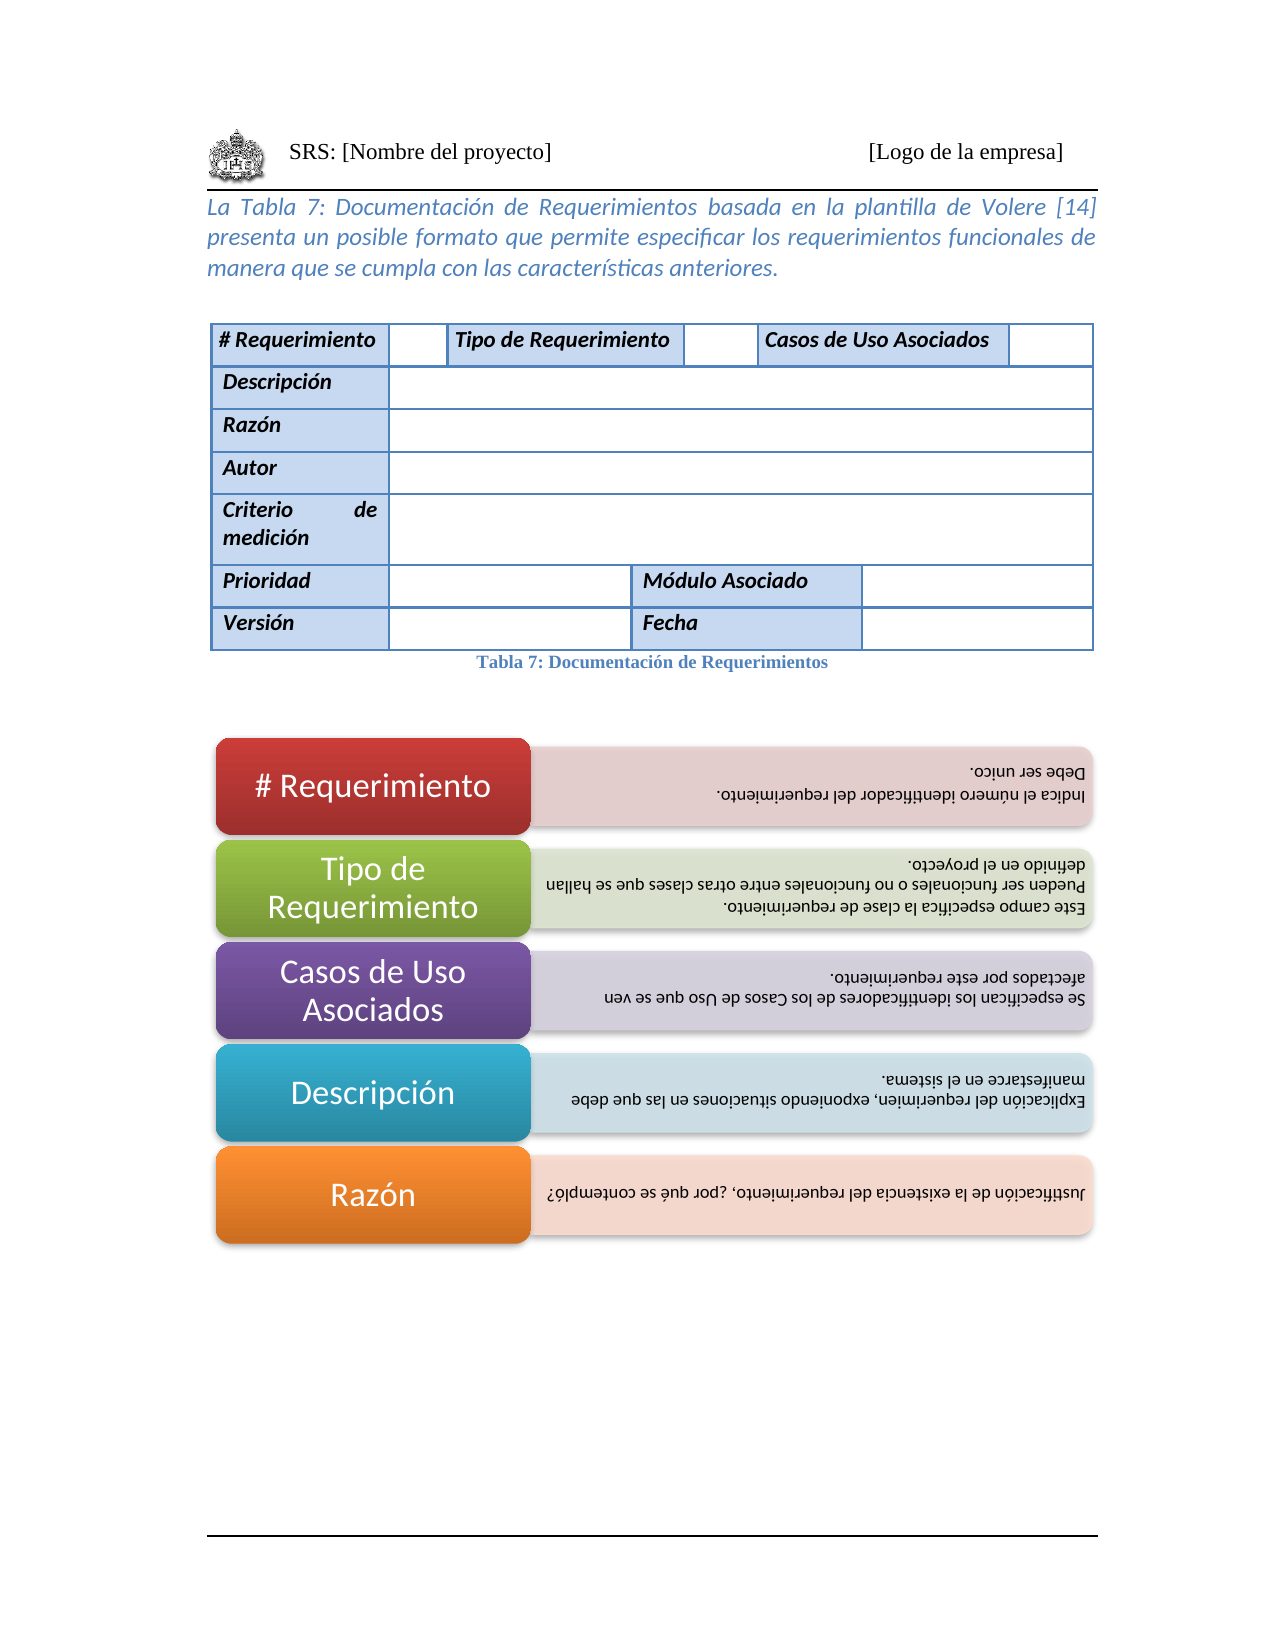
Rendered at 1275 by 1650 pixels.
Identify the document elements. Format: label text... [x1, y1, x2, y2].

table_cell Descripción [213, 368, 388, 408]
table_cell Módulo Asociado [633, 566, 861, 606]
table_header [1010, 325, 1092, 365]
table_cell Autor [213, 453, 388, 493]
table_cell Versión [213, 609, 388, 649]
table_header Tipo de Requerimiento [449, 325, 683, 365]
table_header [685, 325, 757, 365]
table_cell [390, 453, 1092, 493]
table_cell [390, 609, 630, 649]
table_cell [390, 495, 1092, 564]
table_cell Criterio de medición [213, 495, 388, 564]
table_cell [390, 368, 1092, 408]
table_header Casos de Uso Asociados [759, 325, 1008, 365]
table_cell Prioridad [213, 566, 388, 606]
table_cell [863, 609, 1092, 649]
table_cell Fecha [633, 609, 861, 649]
table_cell [390, 410, 1092, 451]
picture [206, 127, 268, 187]
table_cell [863, 566, 1092, 606]
table_cell Razón [213, 410, 388, 451]
table_header # Requerimiento [213, 325, 388, 365]
table_header [390, 325, 446, 365]
table_cell [390, 566, 630, 606]
